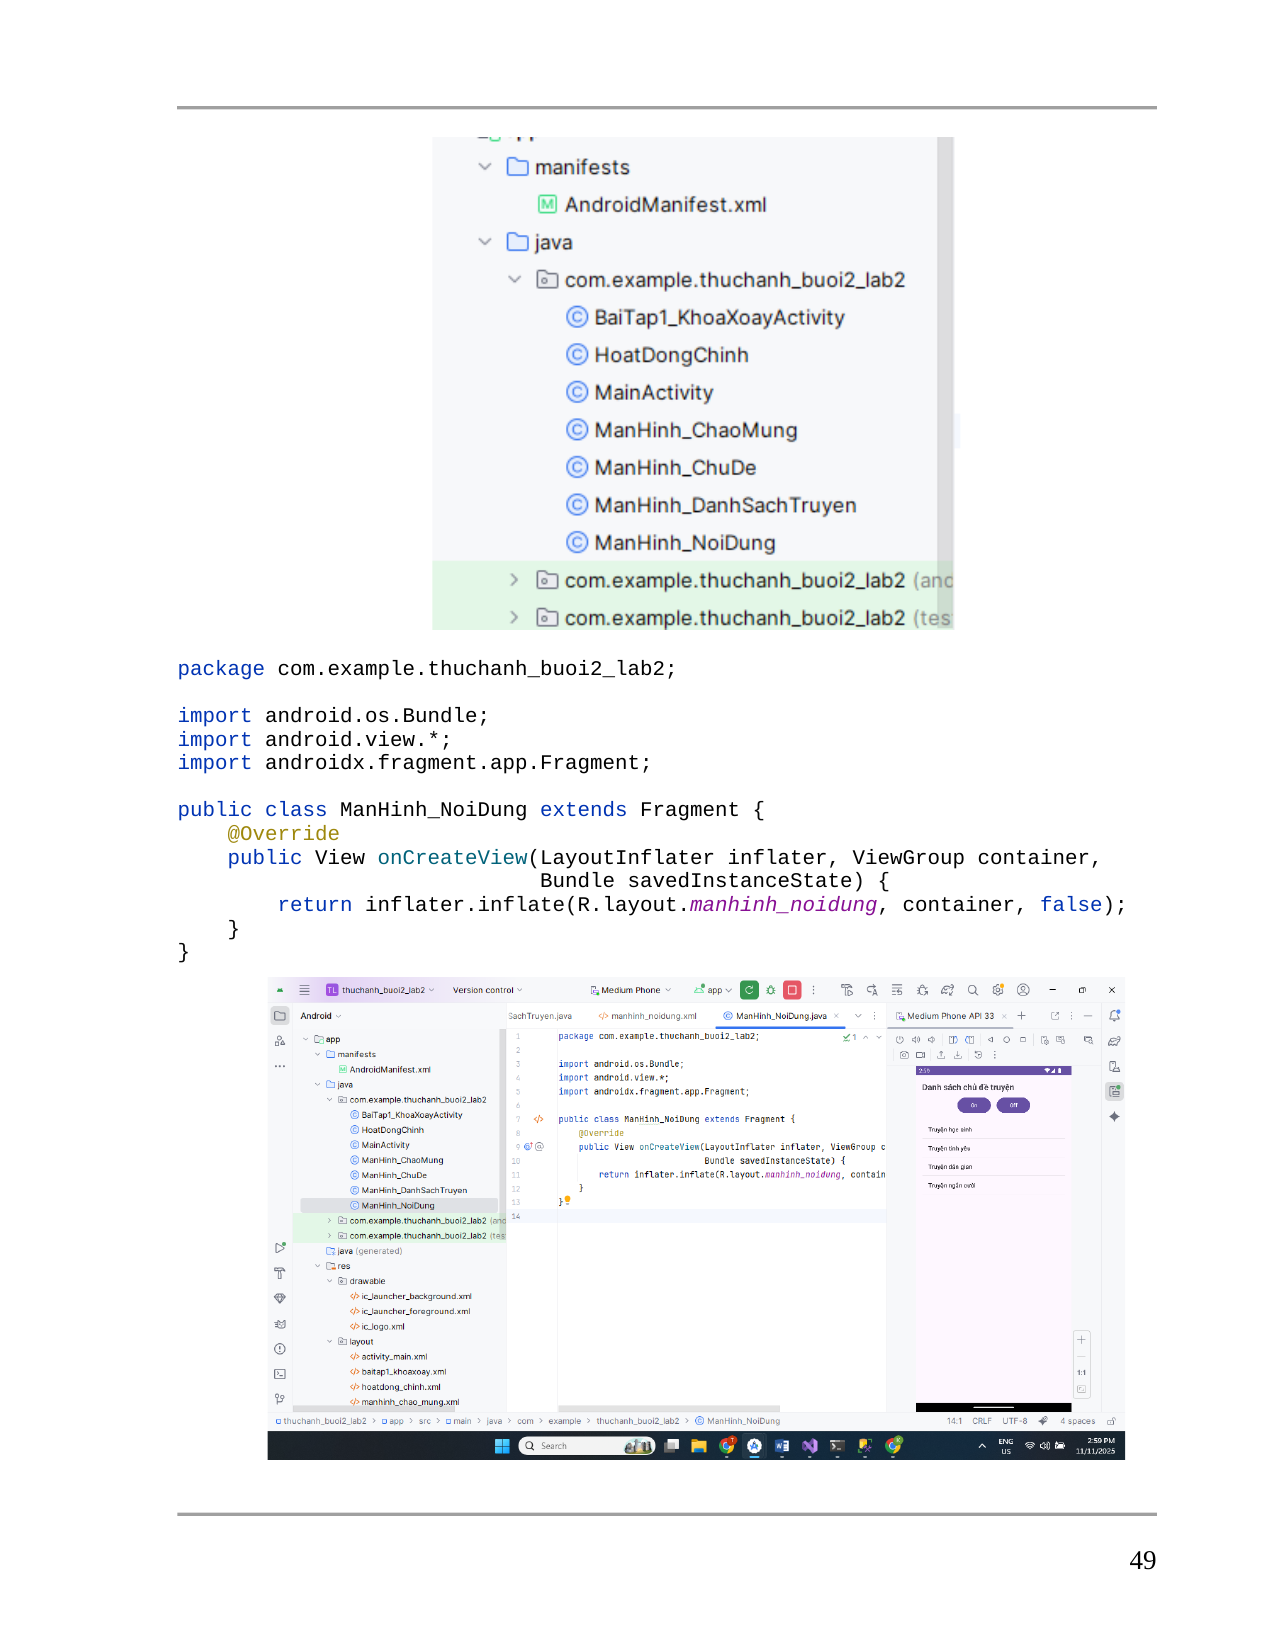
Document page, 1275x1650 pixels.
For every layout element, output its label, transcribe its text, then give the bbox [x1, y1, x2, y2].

picture [267, 977, 1126, 1460]
picture [432, 137, 961, 630]
text package com.example.thuchanh_buoi2_lab2; import android.os.Bundle; import android.view.*; import androidx.fragment.app.Fragment; public class ManHinh_NoiDung extends Fragment { @Override public View onCreateView(LayoutInflater inflater, ViewGroup container, Bundle savedInstanceState) { return inflater.inflate(R.layout.manhinh_noidung, container, false); } } [177, 658, 1157, 965]
